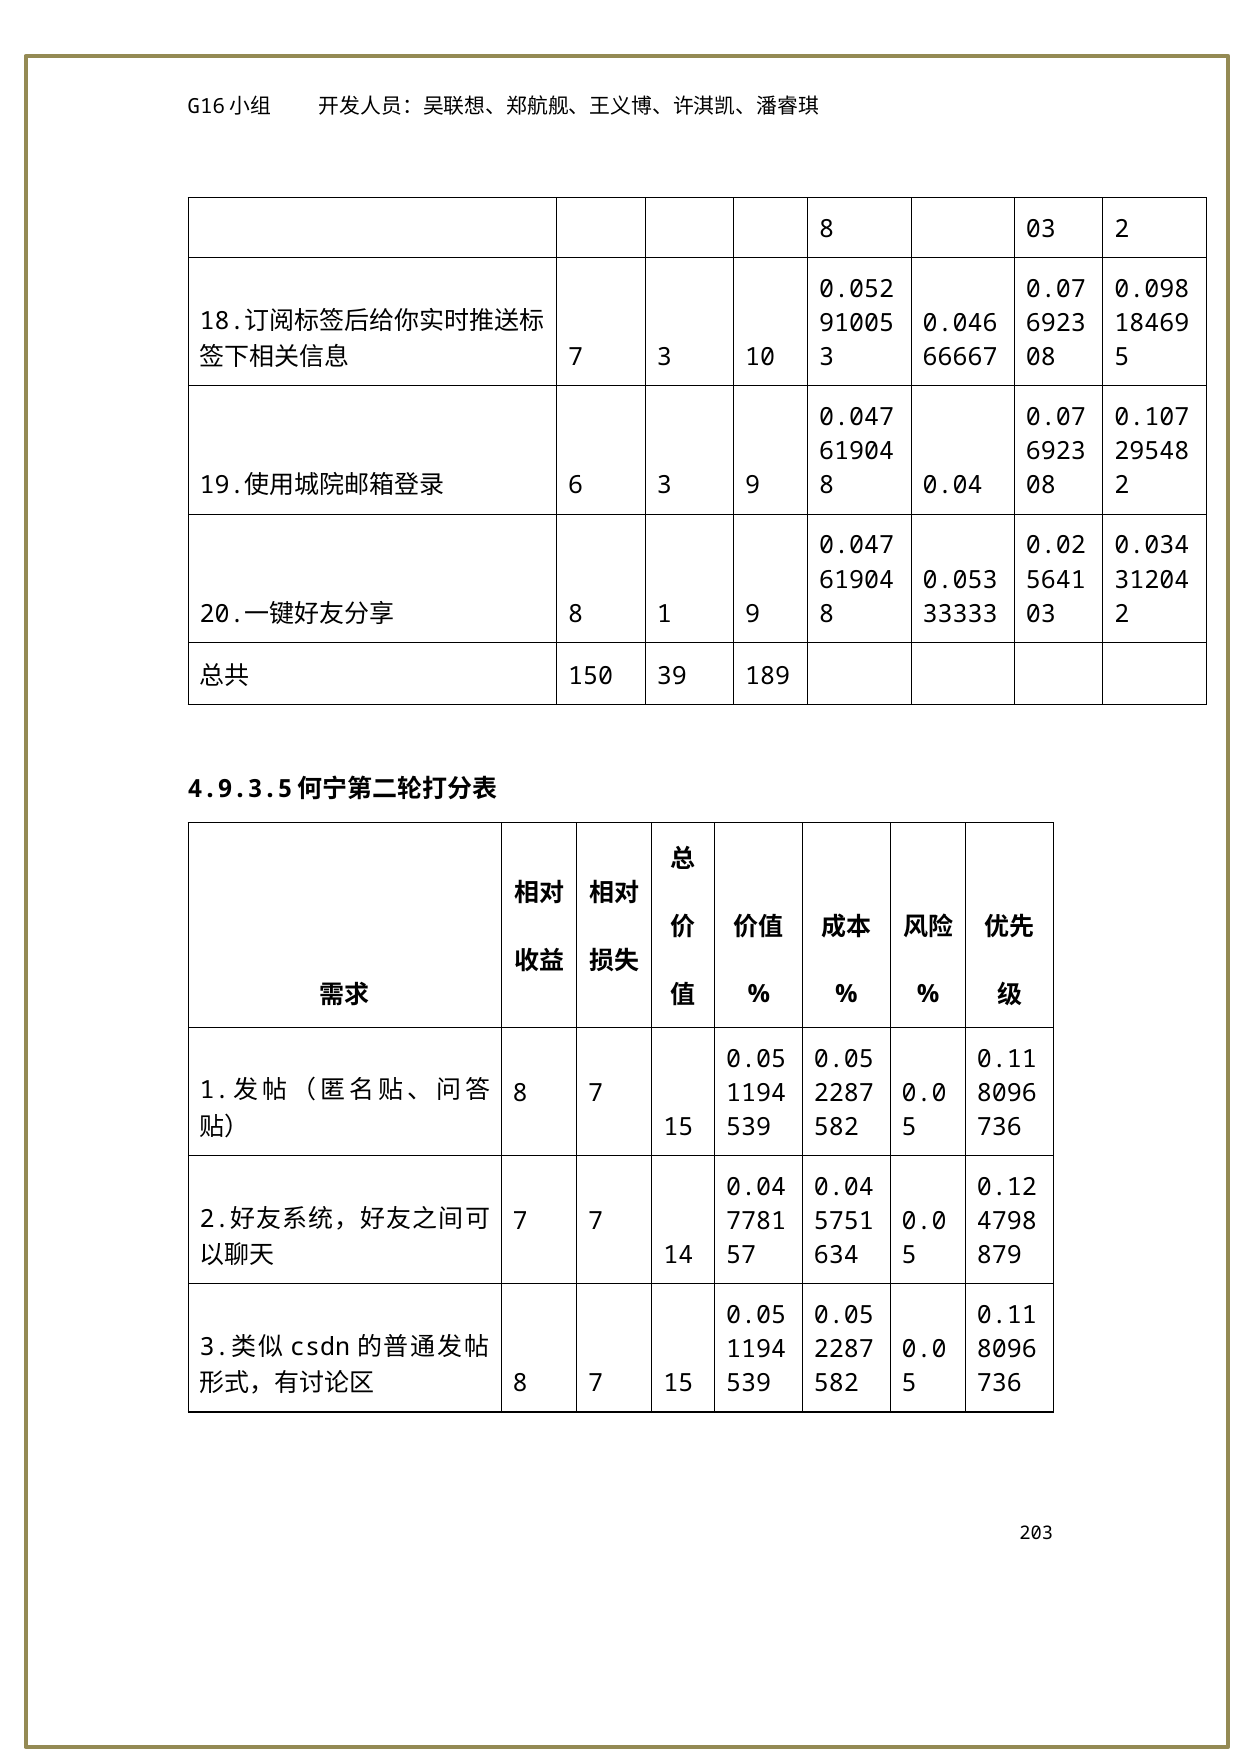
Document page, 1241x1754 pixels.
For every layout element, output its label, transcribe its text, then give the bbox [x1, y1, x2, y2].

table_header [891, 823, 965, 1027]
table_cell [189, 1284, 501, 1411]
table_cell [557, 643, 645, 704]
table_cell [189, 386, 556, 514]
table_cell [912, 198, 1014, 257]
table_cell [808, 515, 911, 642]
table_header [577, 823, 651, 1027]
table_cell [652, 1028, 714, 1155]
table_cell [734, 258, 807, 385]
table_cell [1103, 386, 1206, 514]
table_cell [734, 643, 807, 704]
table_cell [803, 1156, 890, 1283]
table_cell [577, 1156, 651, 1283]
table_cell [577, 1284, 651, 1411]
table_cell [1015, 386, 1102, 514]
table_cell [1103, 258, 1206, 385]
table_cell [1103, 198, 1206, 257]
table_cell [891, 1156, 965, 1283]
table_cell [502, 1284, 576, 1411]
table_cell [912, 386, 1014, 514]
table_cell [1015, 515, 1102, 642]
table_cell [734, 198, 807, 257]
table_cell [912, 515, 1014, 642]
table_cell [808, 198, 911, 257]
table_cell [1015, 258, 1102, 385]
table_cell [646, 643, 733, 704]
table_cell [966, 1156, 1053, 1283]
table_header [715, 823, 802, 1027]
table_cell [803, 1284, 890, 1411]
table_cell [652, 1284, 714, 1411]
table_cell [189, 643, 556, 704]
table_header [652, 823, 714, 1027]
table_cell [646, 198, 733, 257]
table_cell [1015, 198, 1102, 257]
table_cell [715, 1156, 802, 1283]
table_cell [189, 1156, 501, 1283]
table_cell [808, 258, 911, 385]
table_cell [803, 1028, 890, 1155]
subtitle 4.9.3.5何宁第二轮打分表 [187, 769, 1053, 805]
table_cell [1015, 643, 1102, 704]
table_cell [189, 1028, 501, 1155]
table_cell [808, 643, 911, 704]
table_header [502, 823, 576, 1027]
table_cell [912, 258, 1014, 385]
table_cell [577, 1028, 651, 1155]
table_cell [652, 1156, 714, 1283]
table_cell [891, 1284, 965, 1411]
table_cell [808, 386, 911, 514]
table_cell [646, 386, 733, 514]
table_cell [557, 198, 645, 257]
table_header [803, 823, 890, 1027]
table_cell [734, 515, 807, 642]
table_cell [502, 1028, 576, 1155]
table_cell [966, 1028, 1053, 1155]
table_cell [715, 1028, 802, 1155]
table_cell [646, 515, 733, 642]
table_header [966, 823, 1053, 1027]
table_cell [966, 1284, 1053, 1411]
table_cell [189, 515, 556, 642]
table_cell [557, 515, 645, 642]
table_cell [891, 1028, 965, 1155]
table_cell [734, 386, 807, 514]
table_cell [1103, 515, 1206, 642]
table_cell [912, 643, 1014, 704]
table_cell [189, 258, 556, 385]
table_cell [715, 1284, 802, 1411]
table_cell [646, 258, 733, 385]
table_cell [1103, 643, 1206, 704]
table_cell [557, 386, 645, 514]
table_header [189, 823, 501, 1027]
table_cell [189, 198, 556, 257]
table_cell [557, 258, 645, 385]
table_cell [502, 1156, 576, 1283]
